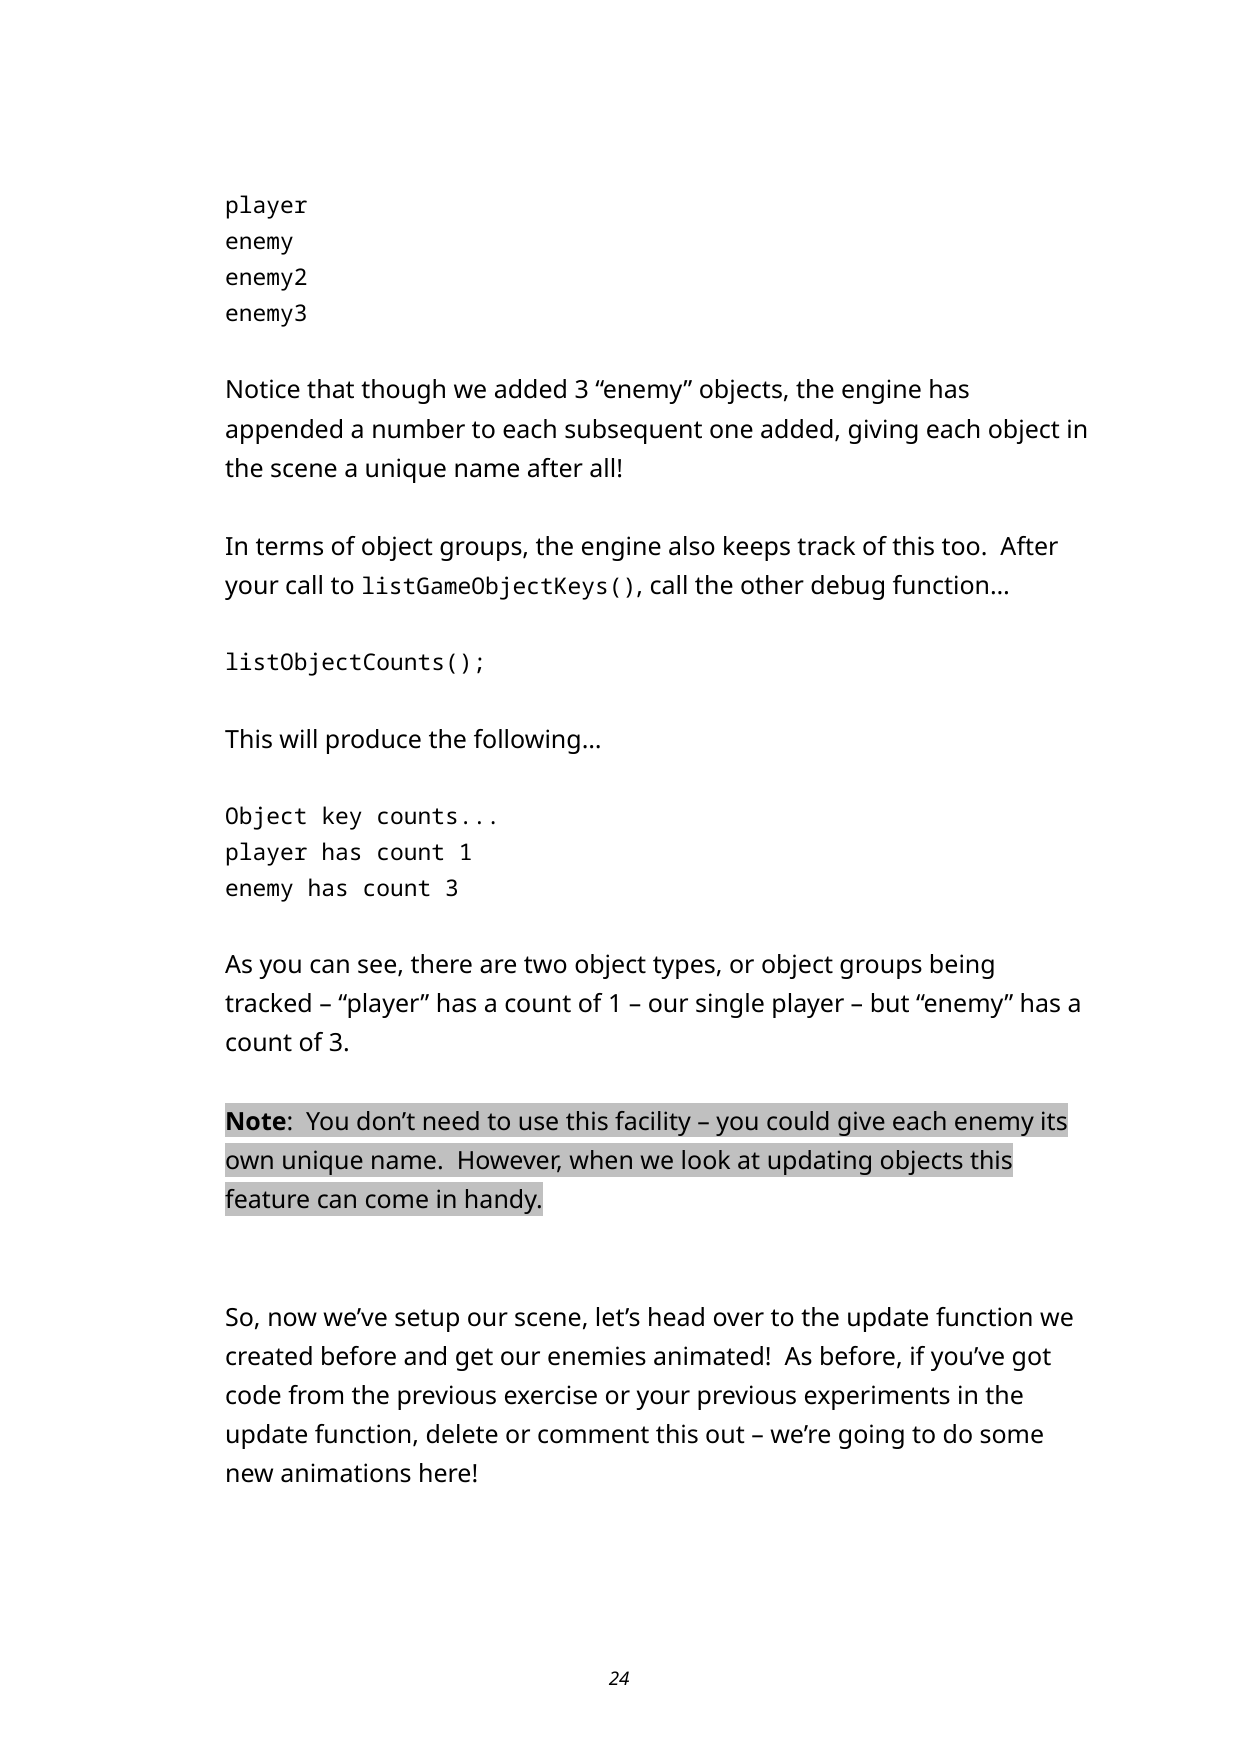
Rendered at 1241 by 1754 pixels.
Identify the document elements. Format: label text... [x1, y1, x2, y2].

list As you can see, there are two object types, or object groups being tracked – “player” has a count of 1 – our single player – but “enemy” has a count of 3. [225, 947, 1090, 1059]
list So, now we’ve setup our scene, let’s head over to the update function we created before and get our enemies animated! As before, if you’ve got code from the previous exercise or your previous experiments in the update function, delete or comment this out – we’re going to do some new animations here! [225, 1299, 1090, 1490]
list Note: You don’t need to use this facility – you could give each enemy its own unique name. However, when we look at updating objects this feature can come in handy. [225, 1103, 1090, 1216]
list enemy [225, 225, 1090, 256]
list listObjectCounts(); [225, 646, 1090, 677]
list This will produce the following… [225, 721, 1090, 755]
list player has count 1 [225, 836, 1090, 867]
list Object key counts... [225, 800, 1090, 831]
list Notice that though we added 3 “enemy” objects, the engine has appended a number to each subsequent one added, giving each object in the scene a unique name after all! [225, 372, 1090, 484]
list In terms of object groups, the engine also keeps track of this too. After your call to listGameObjectKeys(), call the other debug function… [225, 529, 1090, 602]
list enemy has count 3 [225, 872, 1090, 903]
list player [225, 189, 1090, 220]
list enemy2 [225, 261, 1090, 292]
list enemy3 [225, 297, 1090, 328]
